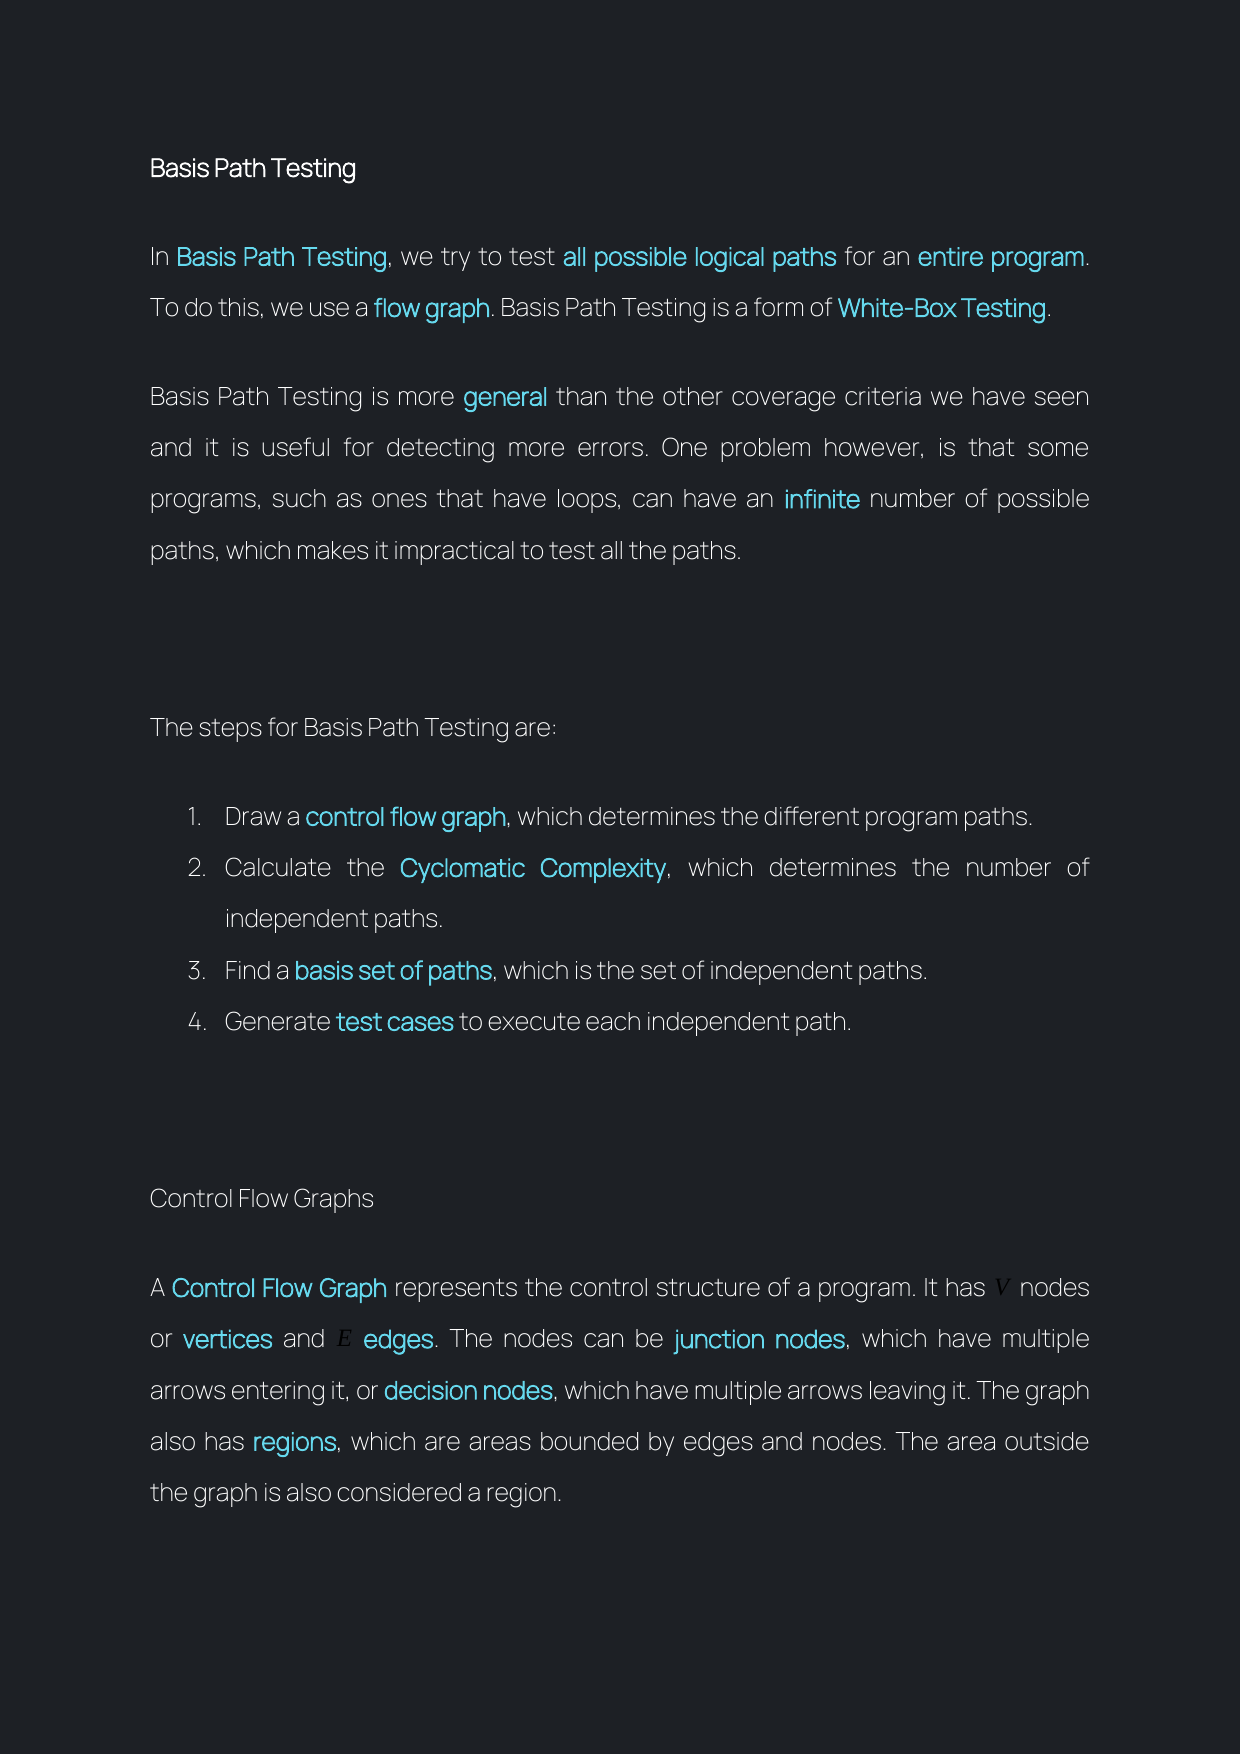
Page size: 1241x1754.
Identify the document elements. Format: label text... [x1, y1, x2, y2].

text In Basis Path Testing, we try to test all possible logical paths for an entire program. To do this, we use a flow graph. Basis Path Testing is a form of White-Box Testing. [150, 239, 1090, 324]
subtitle Control Flow Graphs [150, 1181, 1090, 1215]
list Generate test cases to execute each independent path. [187, 1004, 1090, 1038]
list Draw a control flow graph, which determines the different program paths. [187, 799, 1090, 833]
list Calculate the Cyclomatic Complexity, which determines the number of independent paths. [187, 850, 1090, 935]
text The steps for Basis Path Testing are: [150, 710, 1090, 744]
list Find a basis set of paths, which is the set of independent paths. [187, 952, 1090, 987]
text A Control Flow Graph represents the control structure of a program. It has nodes or vertices and edges. The nodes can be junction nodes, which have multiple arrows entering it, or decision nodes, which have multiple arrows leaving it. The graph also has regions, which are areas bounded by edges and nodes. The area outside the graph is also considered a region. [150, 1270, 1090, 1509]
text Basis Path Testing is more general than the other coverage criteria we have seen and it is useful for detecting more errors. One problem however, is that some programs, such as ones that have loops, can have an infinite number of possible paths, which makes it impractical to test all the paths. [150, 379, 1090, 567]
subtitle Basis Path Testing [150, 150, 1090, 184]
